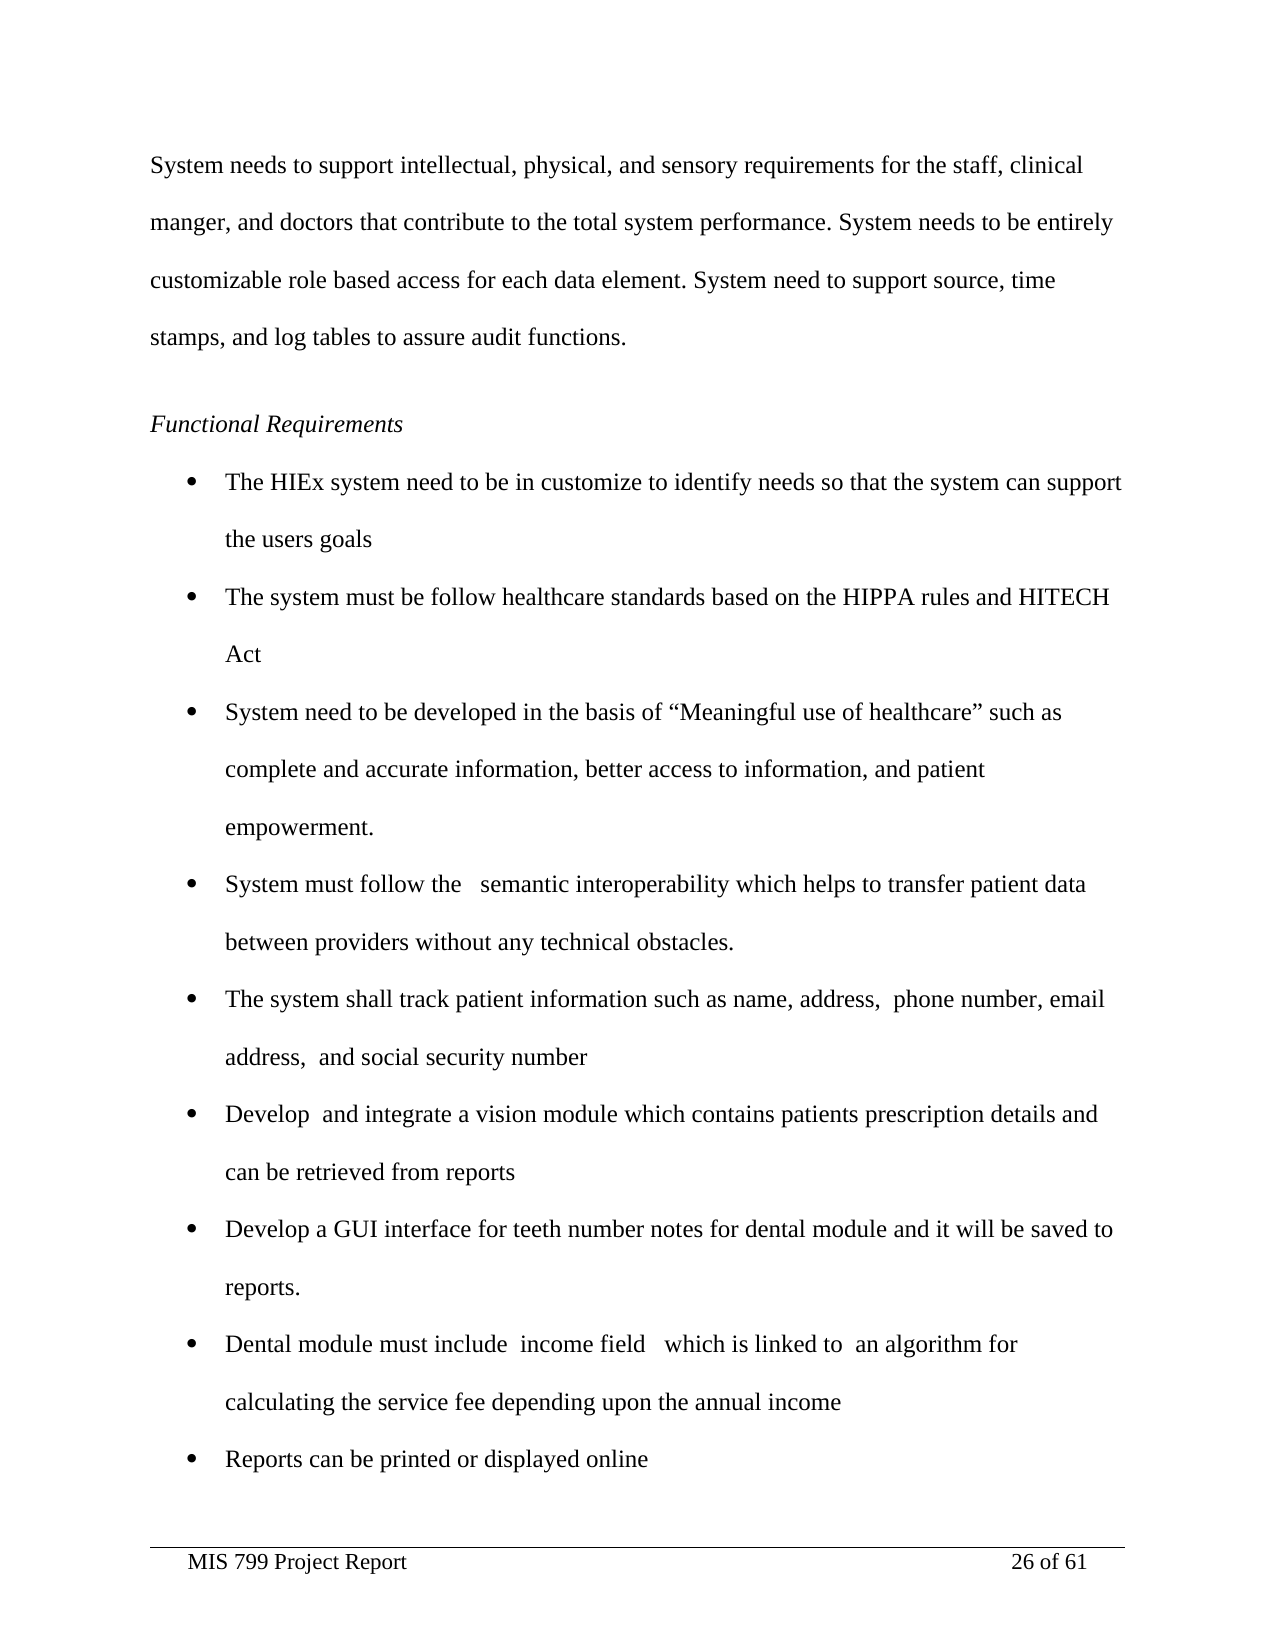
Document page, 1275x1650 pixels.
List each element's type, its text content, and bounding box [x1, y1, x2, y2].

list Develop a GUI interface for teeth number notes for dental module and it will be saved to reports. [187, 1214, 1125, 1300]
list System must follow the semantic interoperability which helps to transfer patient data between providers without any technical obstacles. [187, 869, 1125, 955]
list The system must be follow healthcare standards based on the HIPPA rules and HITECH Act [187, 582, 1125, 668]
list Develop and integrate a vision module which contains patients prescription details and can be retrieved from reports [187, 1099, 1125, 1185]
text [150, 150, 1125, 351]
subtitle Functional Requirements [150, 409, 1125, 438]
list The system shall track patient information such as name, address, phone number, email address, and social security number [187, 984, 1125, 1070]
list Dental module must include income field which is linked to an algorithm for calculating the service fee depending upon the annual income [187, 1329, 1125, 1415]
list The HIEx system need to be in customize to identify needs so that the system can support the users goals [187, 467, 1125, 553]
list System need to be developed in the basis of “Meaningful use of healthcare” such as complete and accurate information, better access to information, and patient empowerment. [187, 697, 1125, 840]
list Reports can be printed or displayed online [187, 1444, 1125, 1473]
